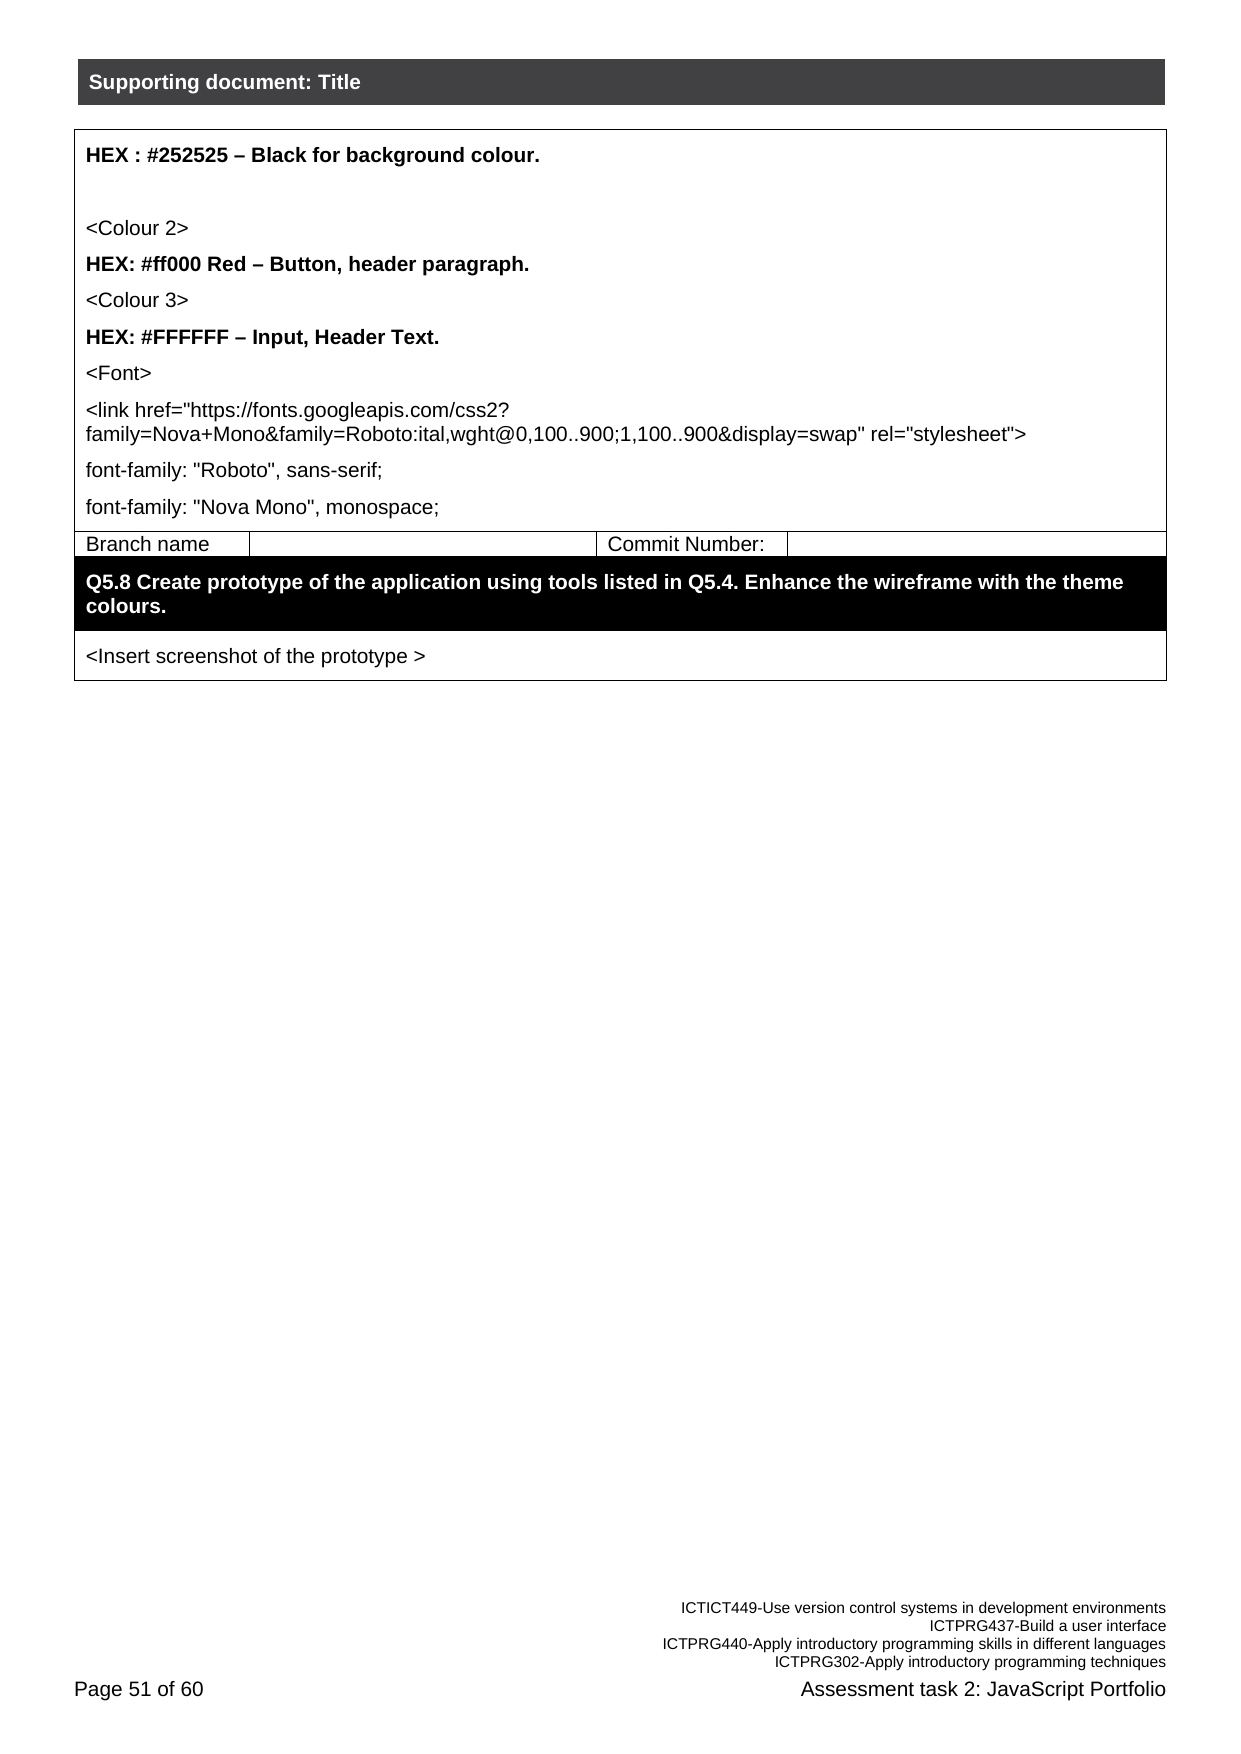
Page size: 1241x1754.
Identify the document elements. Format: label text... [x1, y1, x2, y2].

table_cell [75, 130, 1166, 531]
table_cell Q5.8 Create prototype of the application using tools listed in Q5.4. Enhance the wireframe with the theme colours. [75, 557, 1166, 630]
table_cell Branch name [75, 532, 249, 556]
table_cell [788, 532, 1166, 556]
table_cell <Insert screenshot of the prototype > [75, 631, 1166, 680]
table_cell Commit Number: [597, 532, 787, 556]
table_cell [250, 532, 596, 556]
